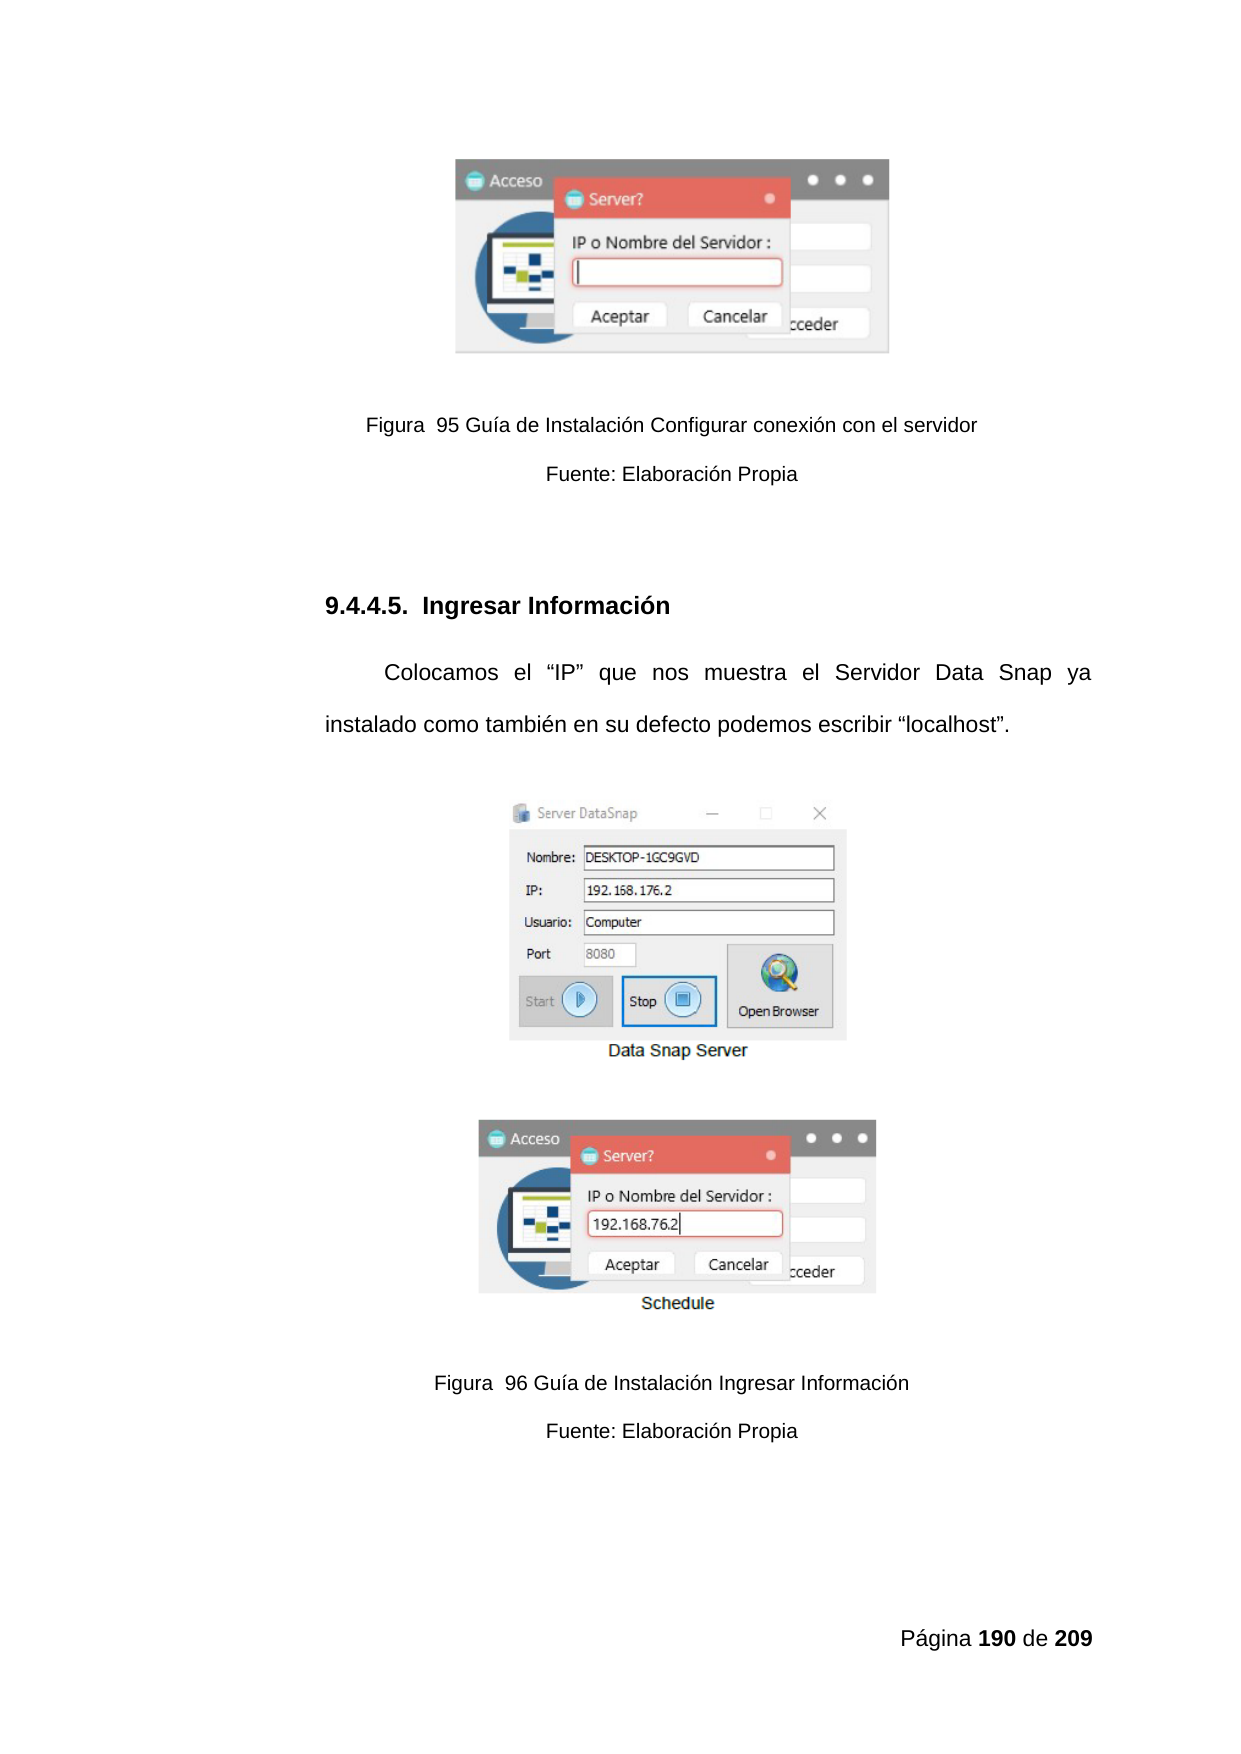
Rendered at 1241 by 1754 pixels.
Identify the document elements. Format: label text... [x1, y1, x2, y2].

text Figura 101 Guía de Instalación Configurar conexión con el servidor [177, 413, 1092, 437]
text Fuente: Elaboración Propia [177, 1419, 1092, 1443]
text Fuente: Elaboración Propia [177, 462, 1092, 486]
picture [447, 789, 886, 1319]
text Figura 102 Guía de Instalación Ingresar Información [177, 1370, 1092, 1394]
picture [447, 147, 899, 362]
text 9.4.4.5. Ingresar Información [251, 591, 1092, 619]
text Colocamos el “IP” que nos muestra el Servidor Data Snap ya instalado como también en su defecto podemos escribir “localhost”. [325, 659, 1092, 738]
